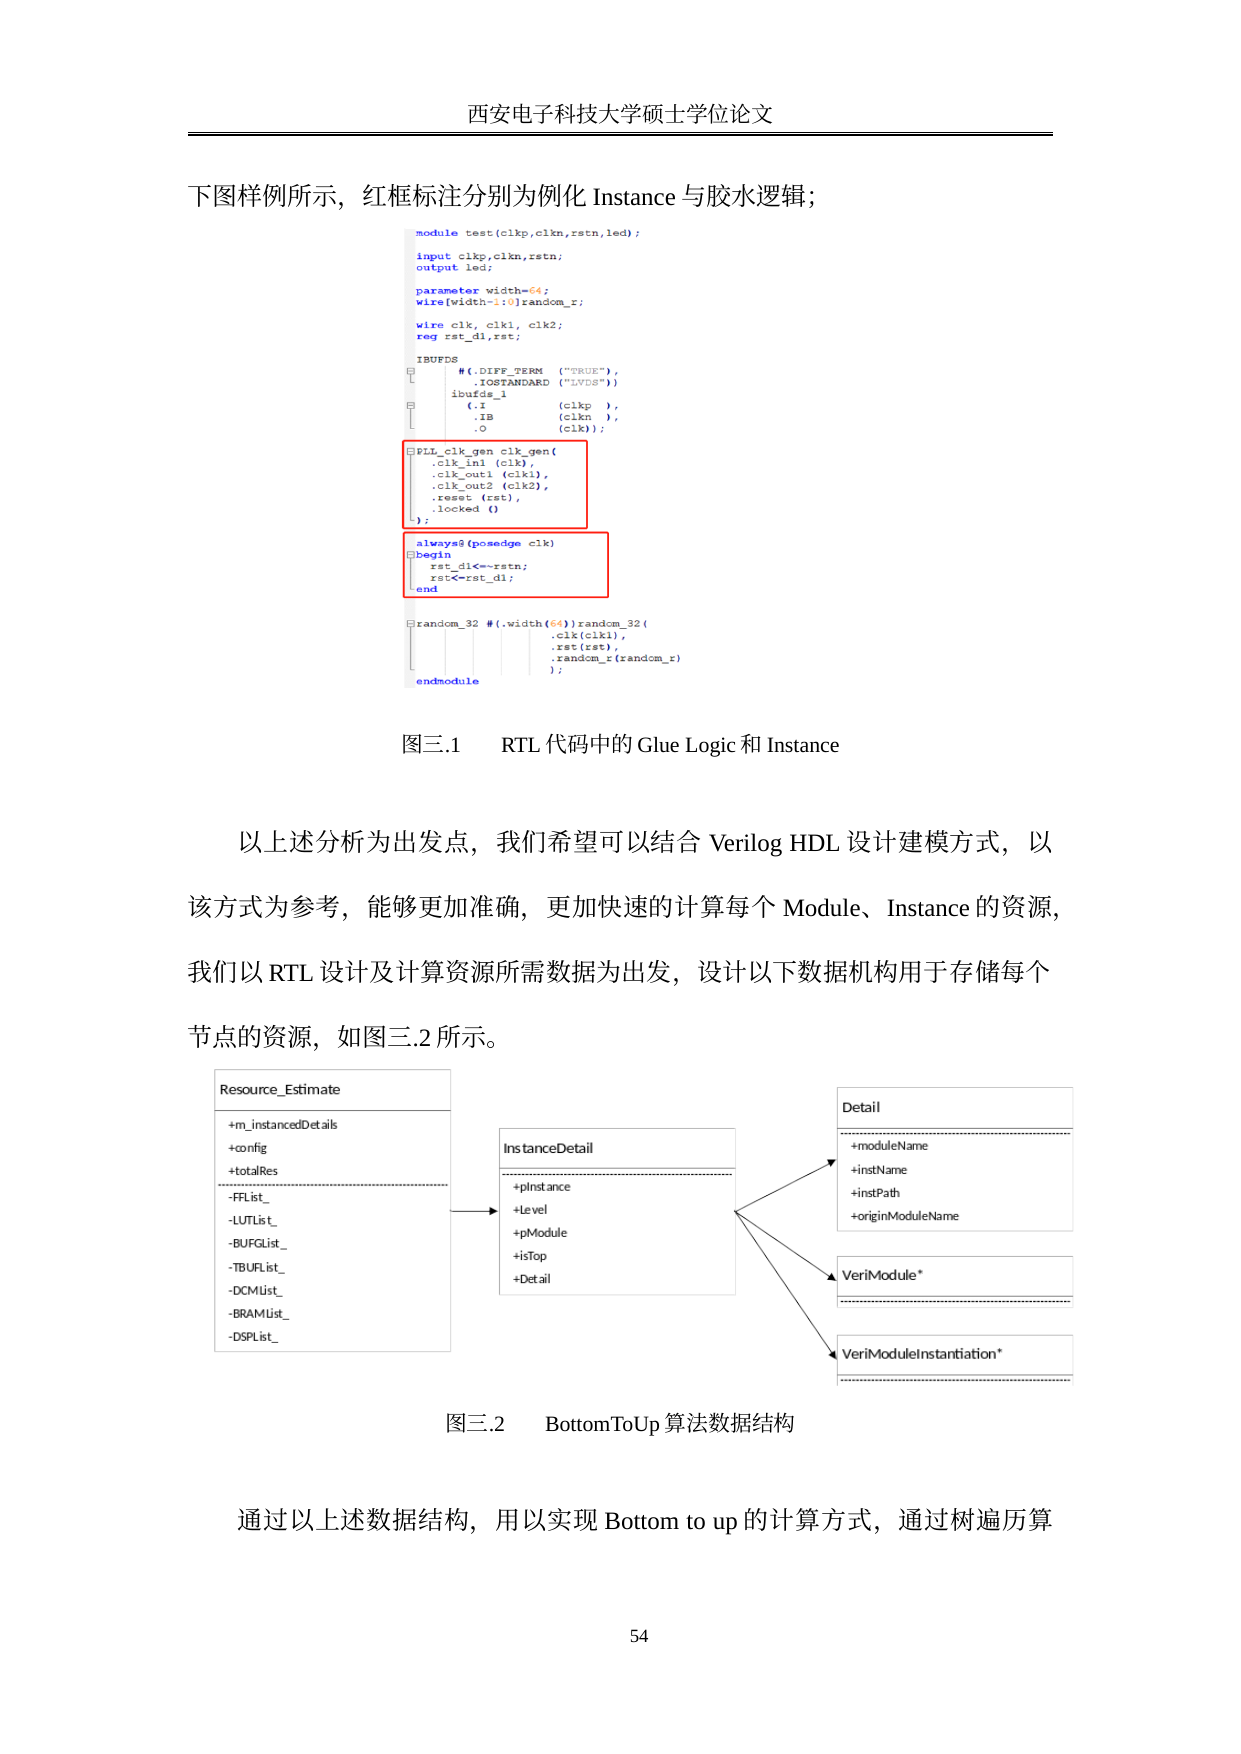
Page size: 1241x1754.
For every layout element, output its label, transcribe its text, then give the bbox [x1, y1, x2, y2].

text BottomToUp算法数据结构 [187, 1405, 1053, 1438]
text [187, 1486, 1053, 1551]
text 以上述分析为出发点，我们希望可以结合Verilog HDL设计建模方式，以该方式为参考，能够更加准确，更加快速的计算每个Module、Instance的资源，我们以RTL设计及计算资源所需数据为出发，设计以下数据机构用于存储每个节点的资源，如图3.13所示。 [187, 808, 1053, 1068]
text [187, 162, 1053, 227]
text RTL代码中的Glue Logic和Instance [187, 727, 1053, 759]
